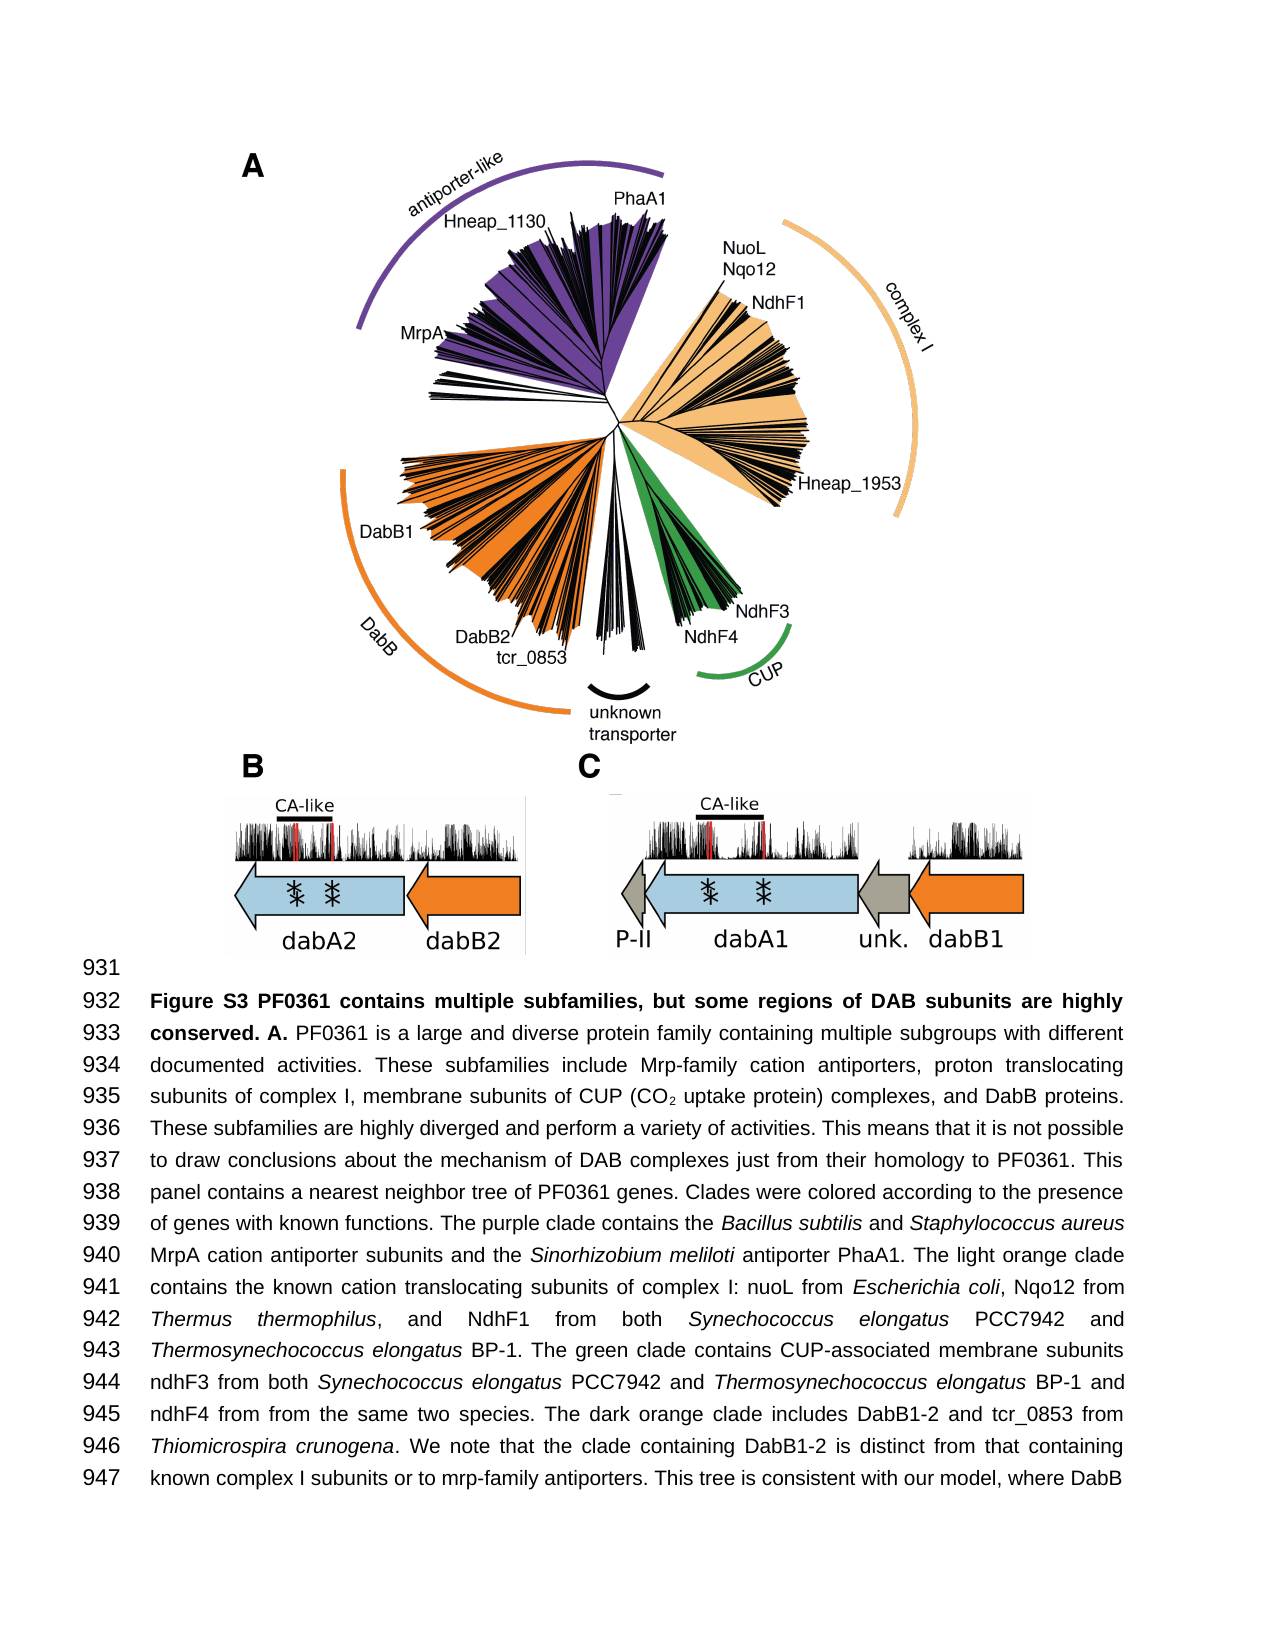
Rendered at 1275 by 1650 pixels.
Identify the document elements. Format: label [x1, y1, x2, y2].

picture [224, 150, 1051, 976]
text [150, 989, 1125, 1489]
